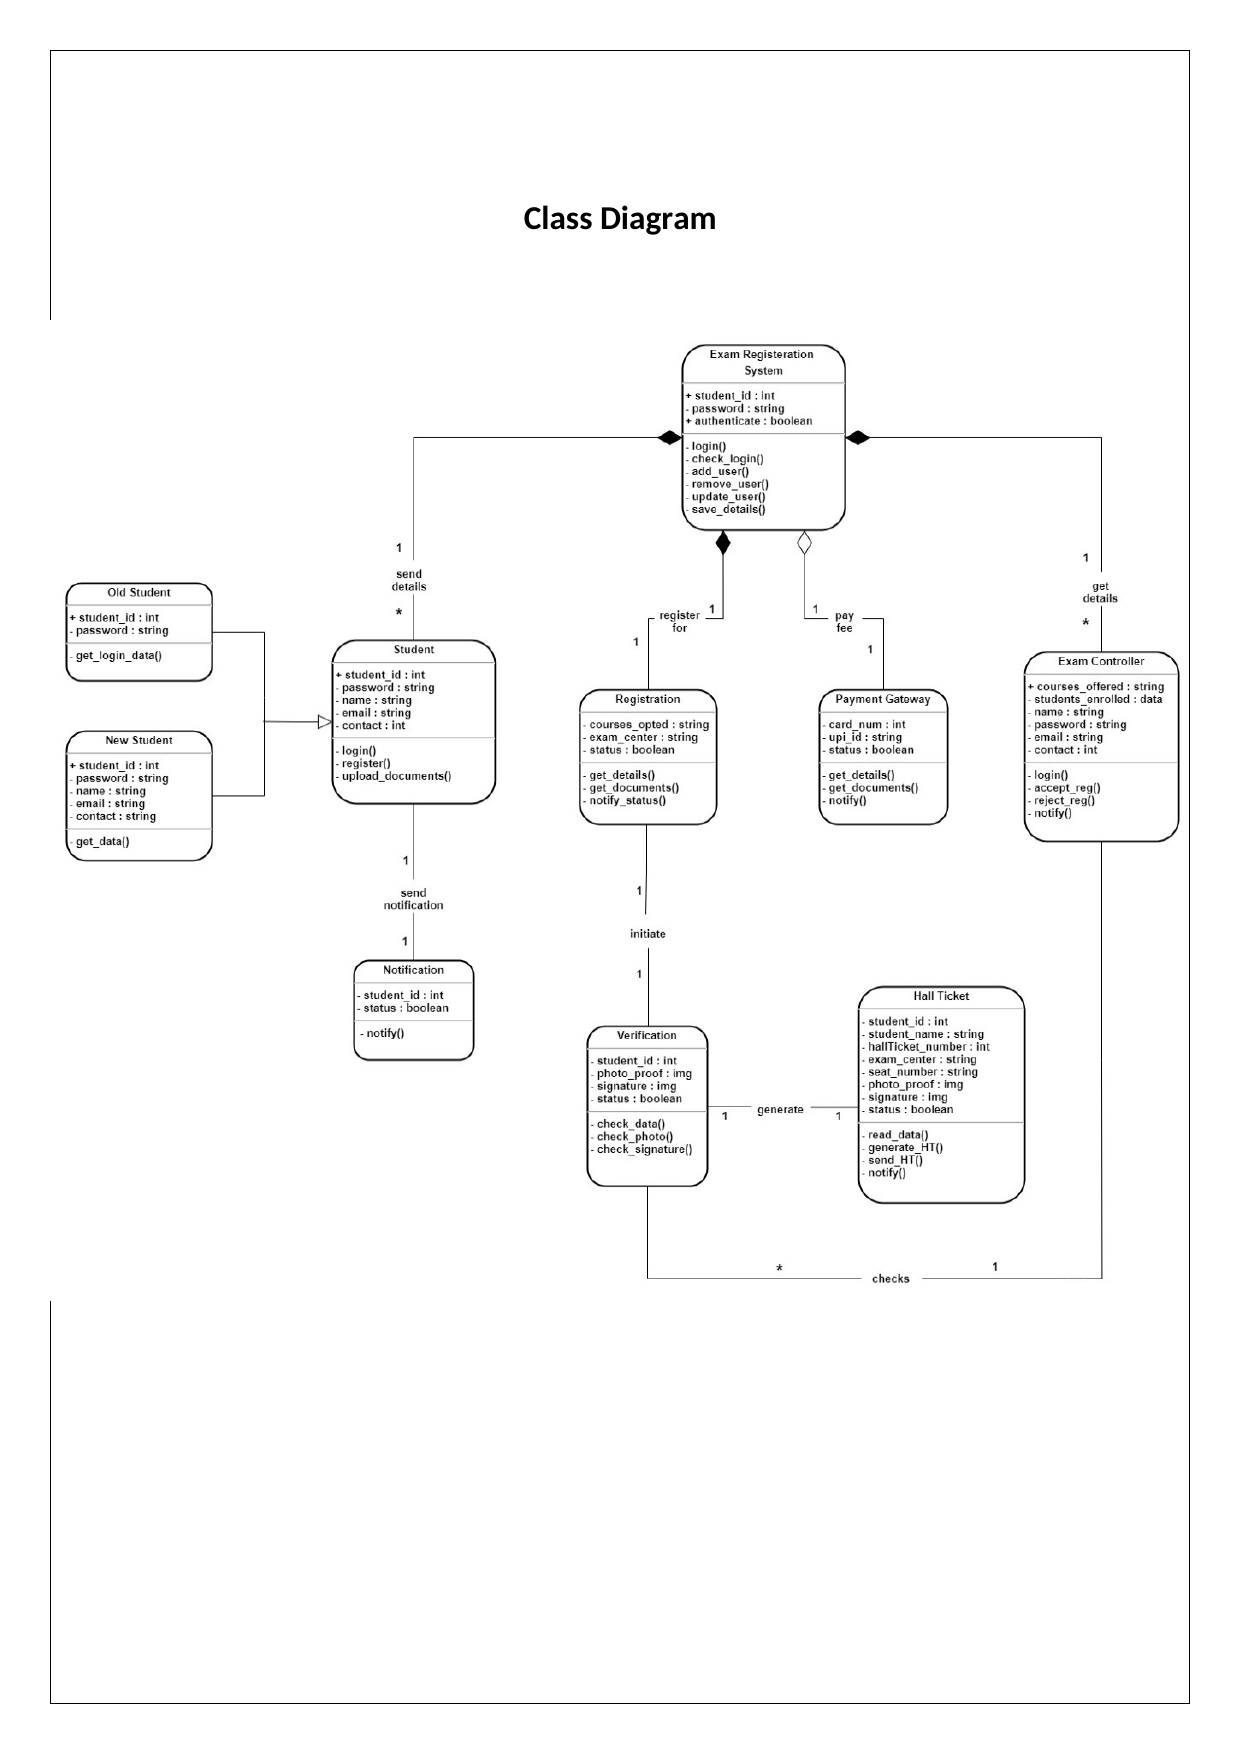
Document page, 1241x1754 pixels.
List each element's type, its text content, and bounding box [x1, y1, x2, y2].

picture [41, 320, 1185, 1299]
text Class Diagram [150, 197, 1090, 238]
